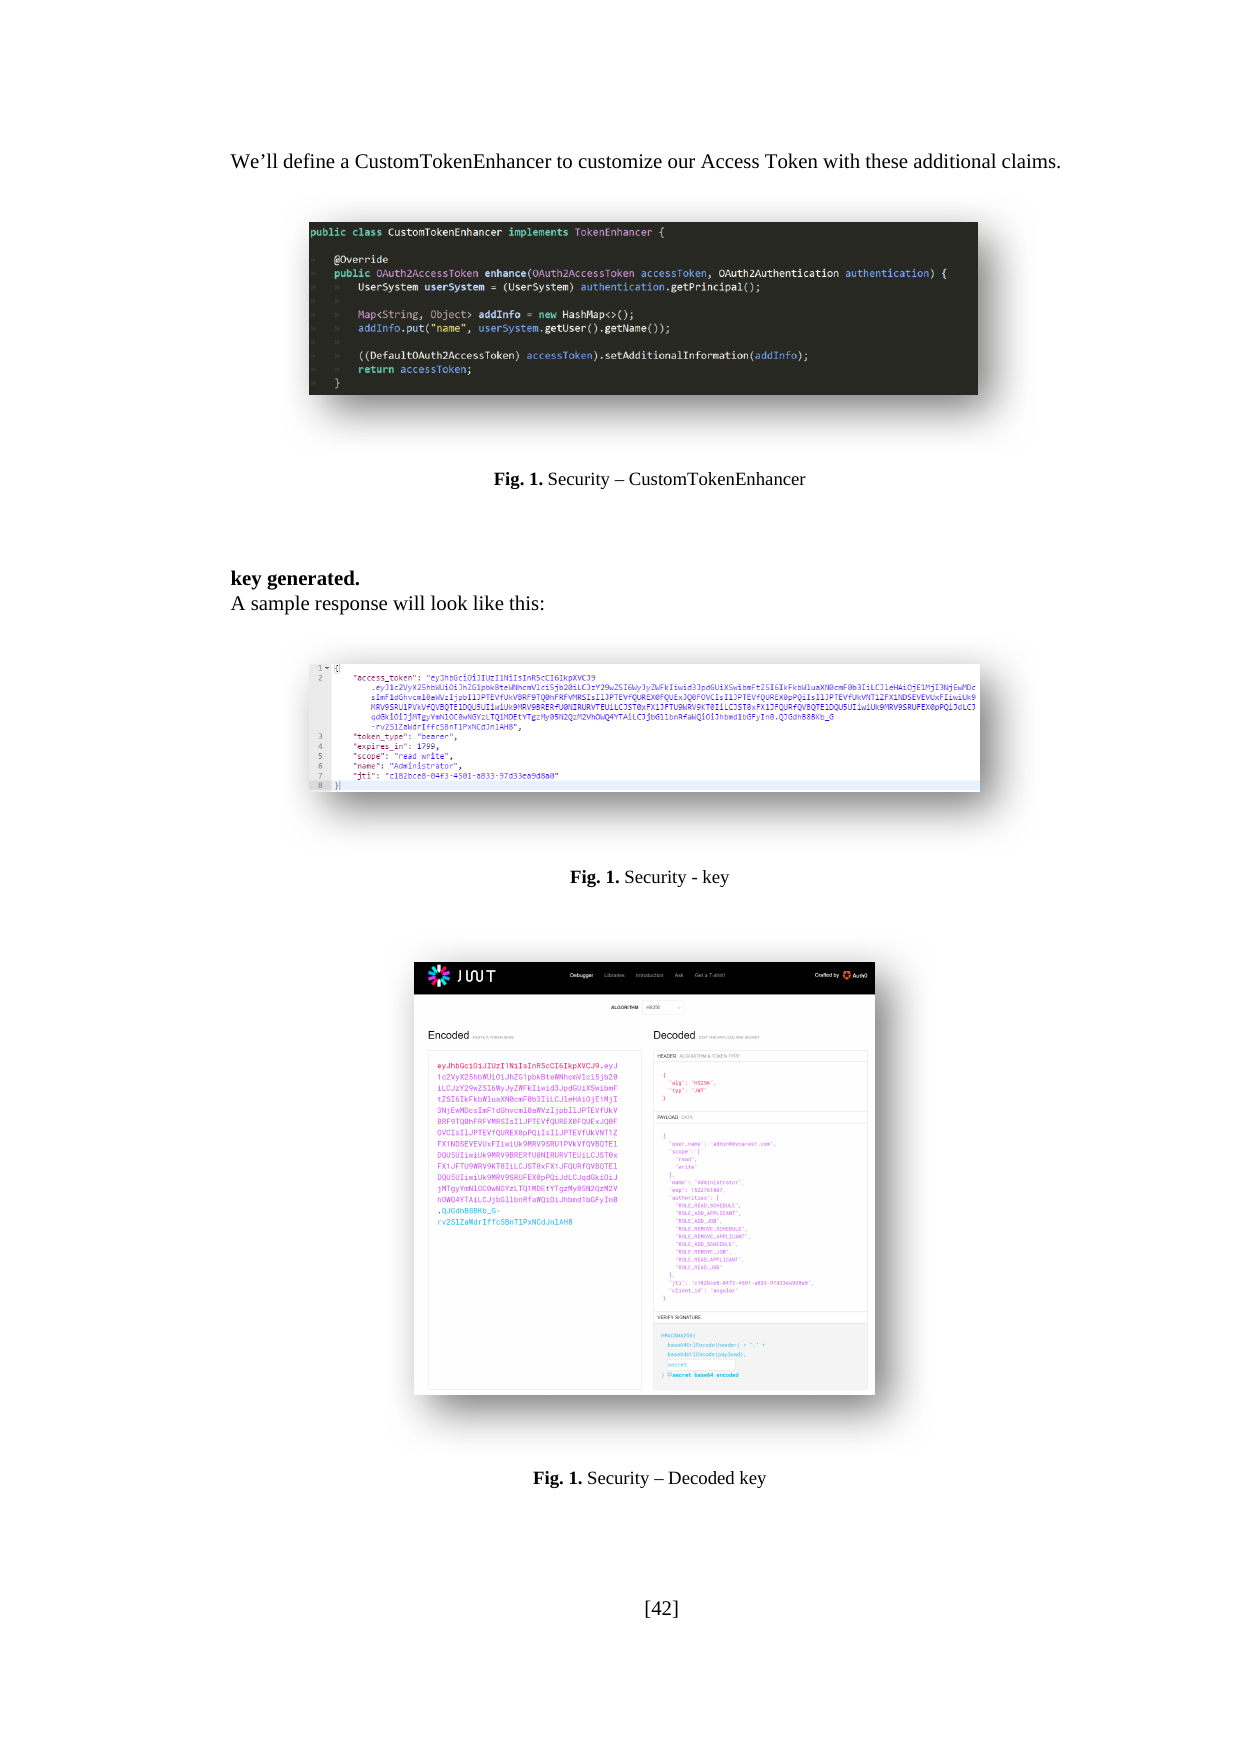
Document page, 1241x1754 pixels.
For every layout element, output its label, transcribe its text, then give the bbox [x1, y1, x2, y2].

text key generated. [207, 564, 1092, 589]
picture [309, 222, 978, 395]
picture [414, 962, 875, 1395]
text We’ll define a CustomTokenEnhancer to customize our Access Token with these additional claims. [207, 148, 1092, 173]
text Fig. 31. Security - key [207, 864, 1092, 887]
text Fig. 32. Security – Decoded key [207, 1466, 1092, 1489]
text Fig. 30. Security – CustomTokenEnhancer [207, 467, 1092, 489]
text A sample response will look like this: [207, 589, 1092, 614]
picture [309, 664, 980, 792]
